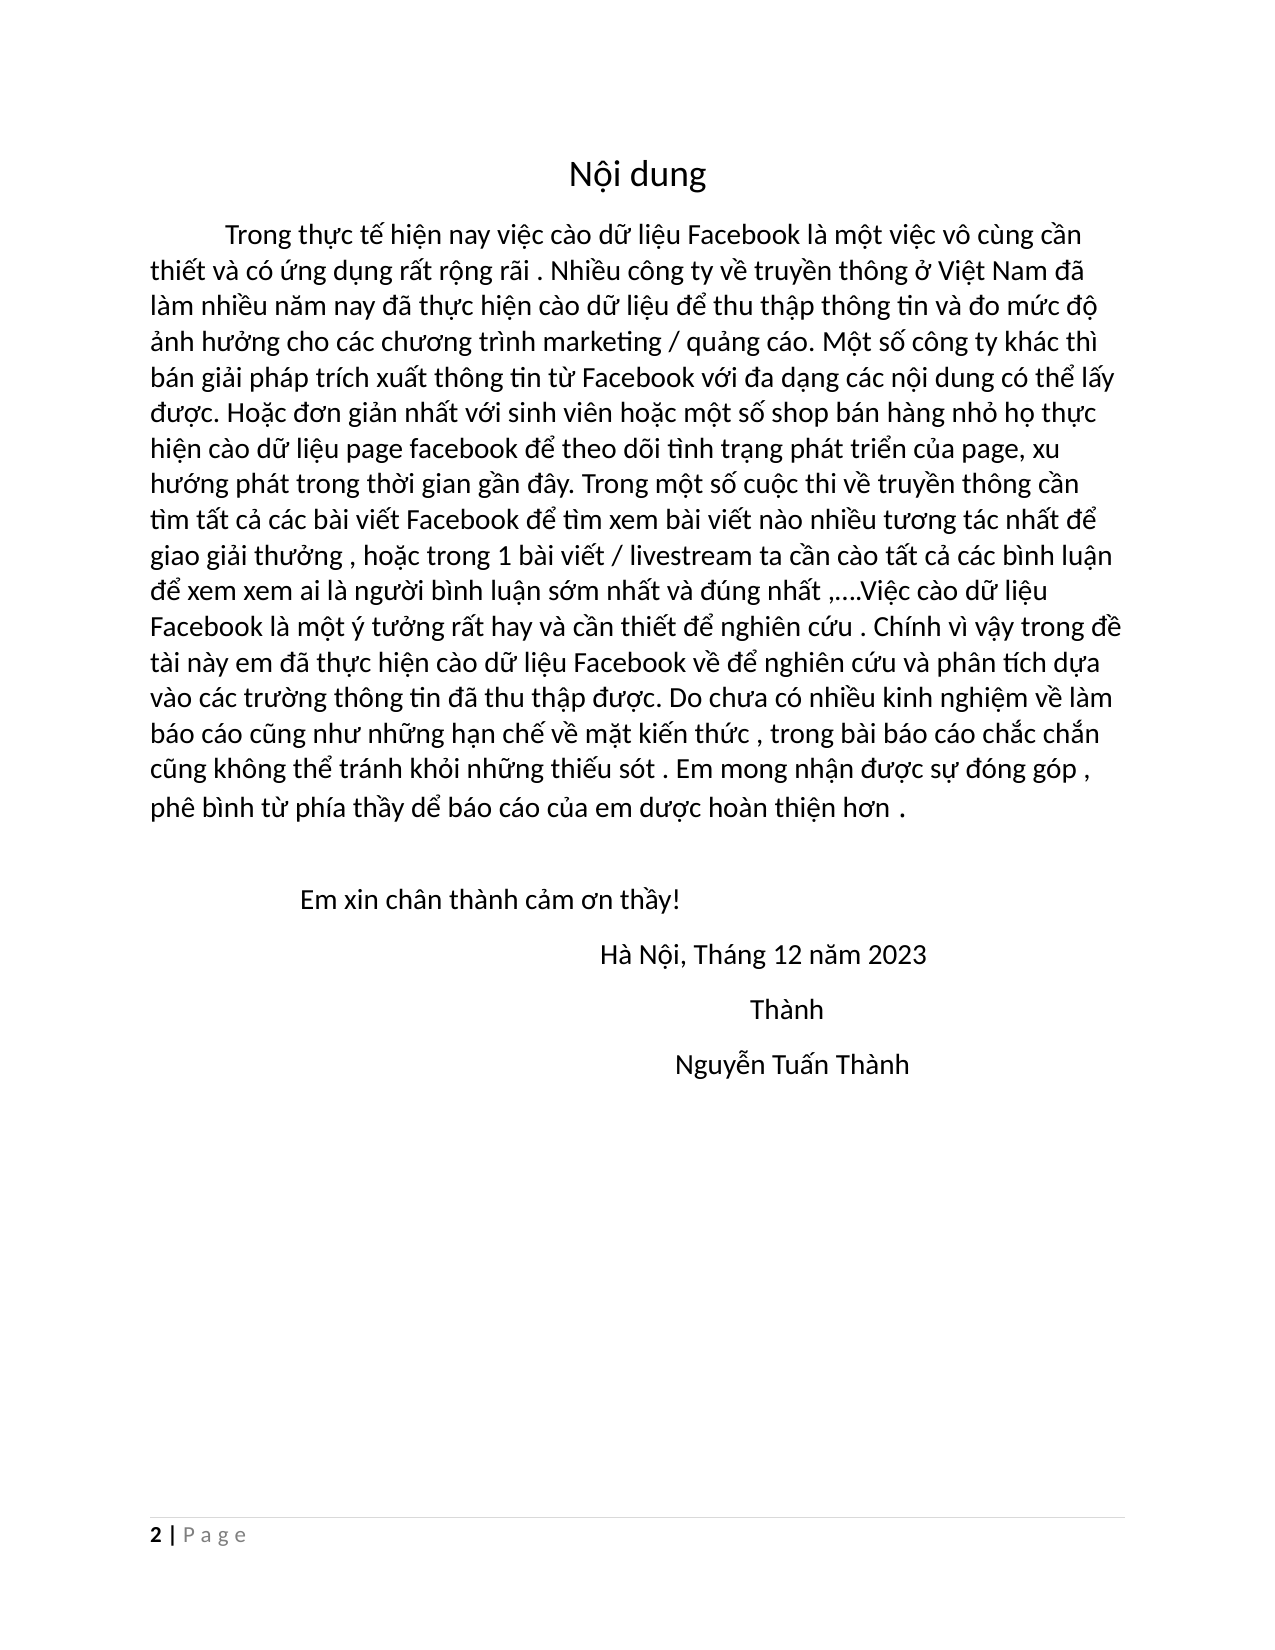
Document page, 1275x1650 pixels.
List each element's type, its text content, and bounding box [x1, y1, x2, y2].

text Em xin chân thành cảm ơn thầy! [150, 881, 1125, 917]
text Trong thực tế hiện nay việc cào dữ liệu Facebook là một việc vô cùng cần thiết và có ứng dụng rất rộng rãi . Nhiều công ty về truyền thông ở Việt Nam đã làm nhiều năm nay đã thực hiện cào dữ liệu để thu thập thông tin và đo mức độ ảnh hưởng cho các chương trình marketing / quảng cáo. Một số công ty khác thì bán giải pháp trích xuất thông tin từ Facebook với đa dạng các nội dung có thể lấy được. Hoặc đơn giản nhất với sinh viên hoặc một số shop bán hàng nhỏ họ thực hiện cào dữ liệu page facebook để theo dõi tình trạng phát triển của page, xu hướng phát trong thời gian gần đây. Trong một số cuộc thi về truyền thông cần tìm tất cả các bài viết Facebook để tìm xem bài viết nào nhiều tương tác nhất để giao giải thưởng , hoặc trong 1 bài viết / livestream ta cần cào tất cả các bình luận để xem xem ai là người bình luận sớm nhất và đúng nhất ,….Việc cào dữ liệu Facebook là một ý tưởng rất hay và cần thiết để nghiên cứu . Chính vì vậy trong đề tài này em đã thực hiện cào dữ liệu Facebook về để nghiên cứu và phân tích dựa vào các trường thông tin đã thu thập được. Do chưa có nhiều kinh nghiệm về làm báo cáo cũng như những hạn chế về mặt kiến thức , trong bài báo cáo chắc chắn cũng không thể tránh khỏi những thiếu sót . Em mong nhận được sự đóng góp , phê bình từ phía thầy dể báo cáo của em dược hoàn thiện hơn . [150, 216, 1125, 826]
text Hà Nội, Tháng 12 năm 2023 [150, 936, 1125, 972]
text Nội dung [150, 150, 1125, 196]
text Thành [150, 991, 1125, 1027]
text Nguyễn Tuấn Thành [150, 1046, 1125, 1082]
